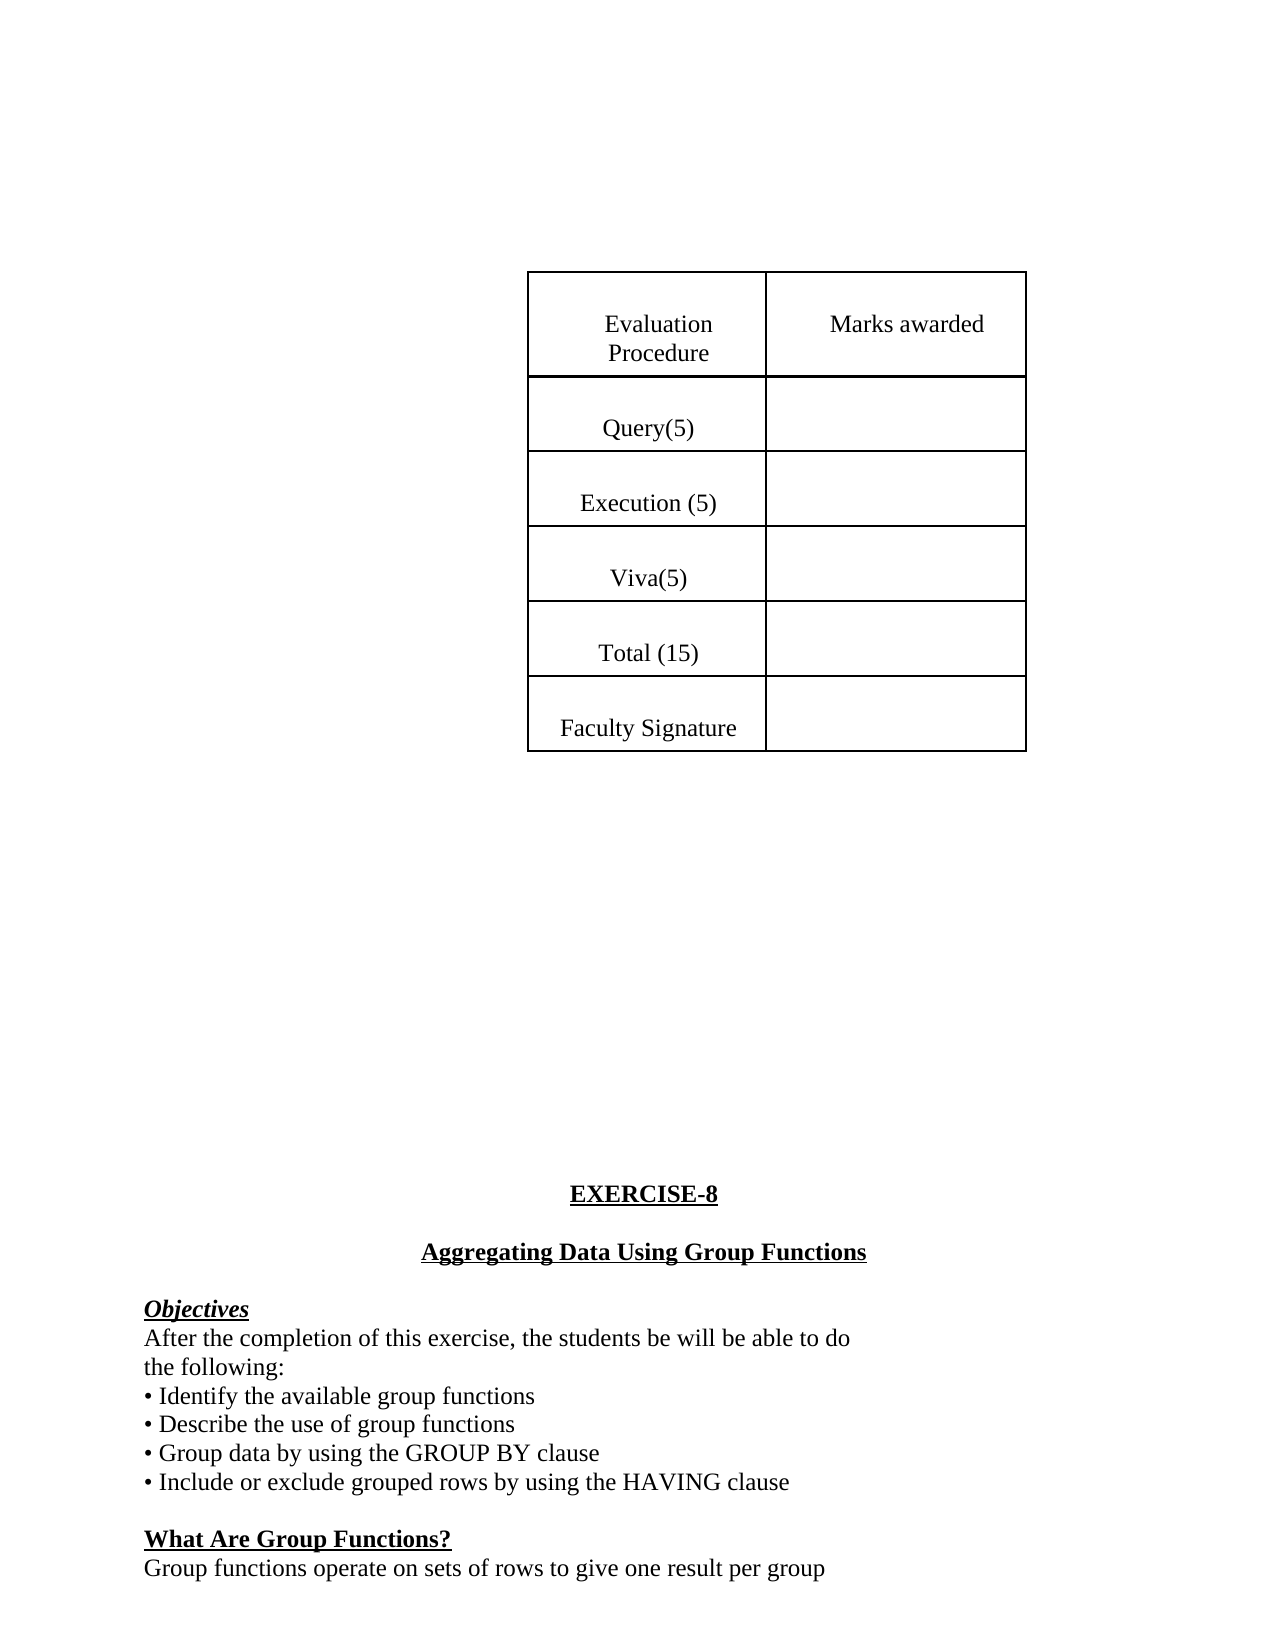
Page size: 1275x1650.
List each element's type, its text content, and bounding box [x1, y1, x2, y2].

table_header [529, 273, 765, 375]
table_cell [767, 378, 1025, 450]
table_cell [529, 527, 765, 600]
text What Are Group Functions? [144, 1524, 1275, 1553]
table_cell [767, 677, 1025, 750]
text Group functions operate on sets of rows to give one result per group [144, 1553, 1275, 1582]
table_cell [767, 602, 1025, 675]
list Identify the available group functions [144, 1381, 1275, 1409]
list Include or exclude grouped rows by using the HAVING clause [144, 1467, 1275, 1496]
list Describe the use of group functions [144, 1409, 1275, 1438]
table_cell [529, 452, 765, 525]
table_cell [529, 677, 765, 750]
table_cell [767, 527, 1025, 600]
text Aggregating Data Using Group Functions [112, 1237, 1175, 1266]
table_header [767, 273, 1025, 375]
text EXERCISE-8 [112, 1179, 1175, 1208]
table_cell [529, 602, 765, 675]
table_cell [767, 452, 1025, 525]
text Objectives [144, 1294, 1275, 1323]
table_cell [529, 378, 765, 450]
list Group data by using the GROUP BY clause [144, 1438, 1275, 1467]
text After the completion of this exercise, the students be will be able to do the following: [144, 1323, 871, 1381]
